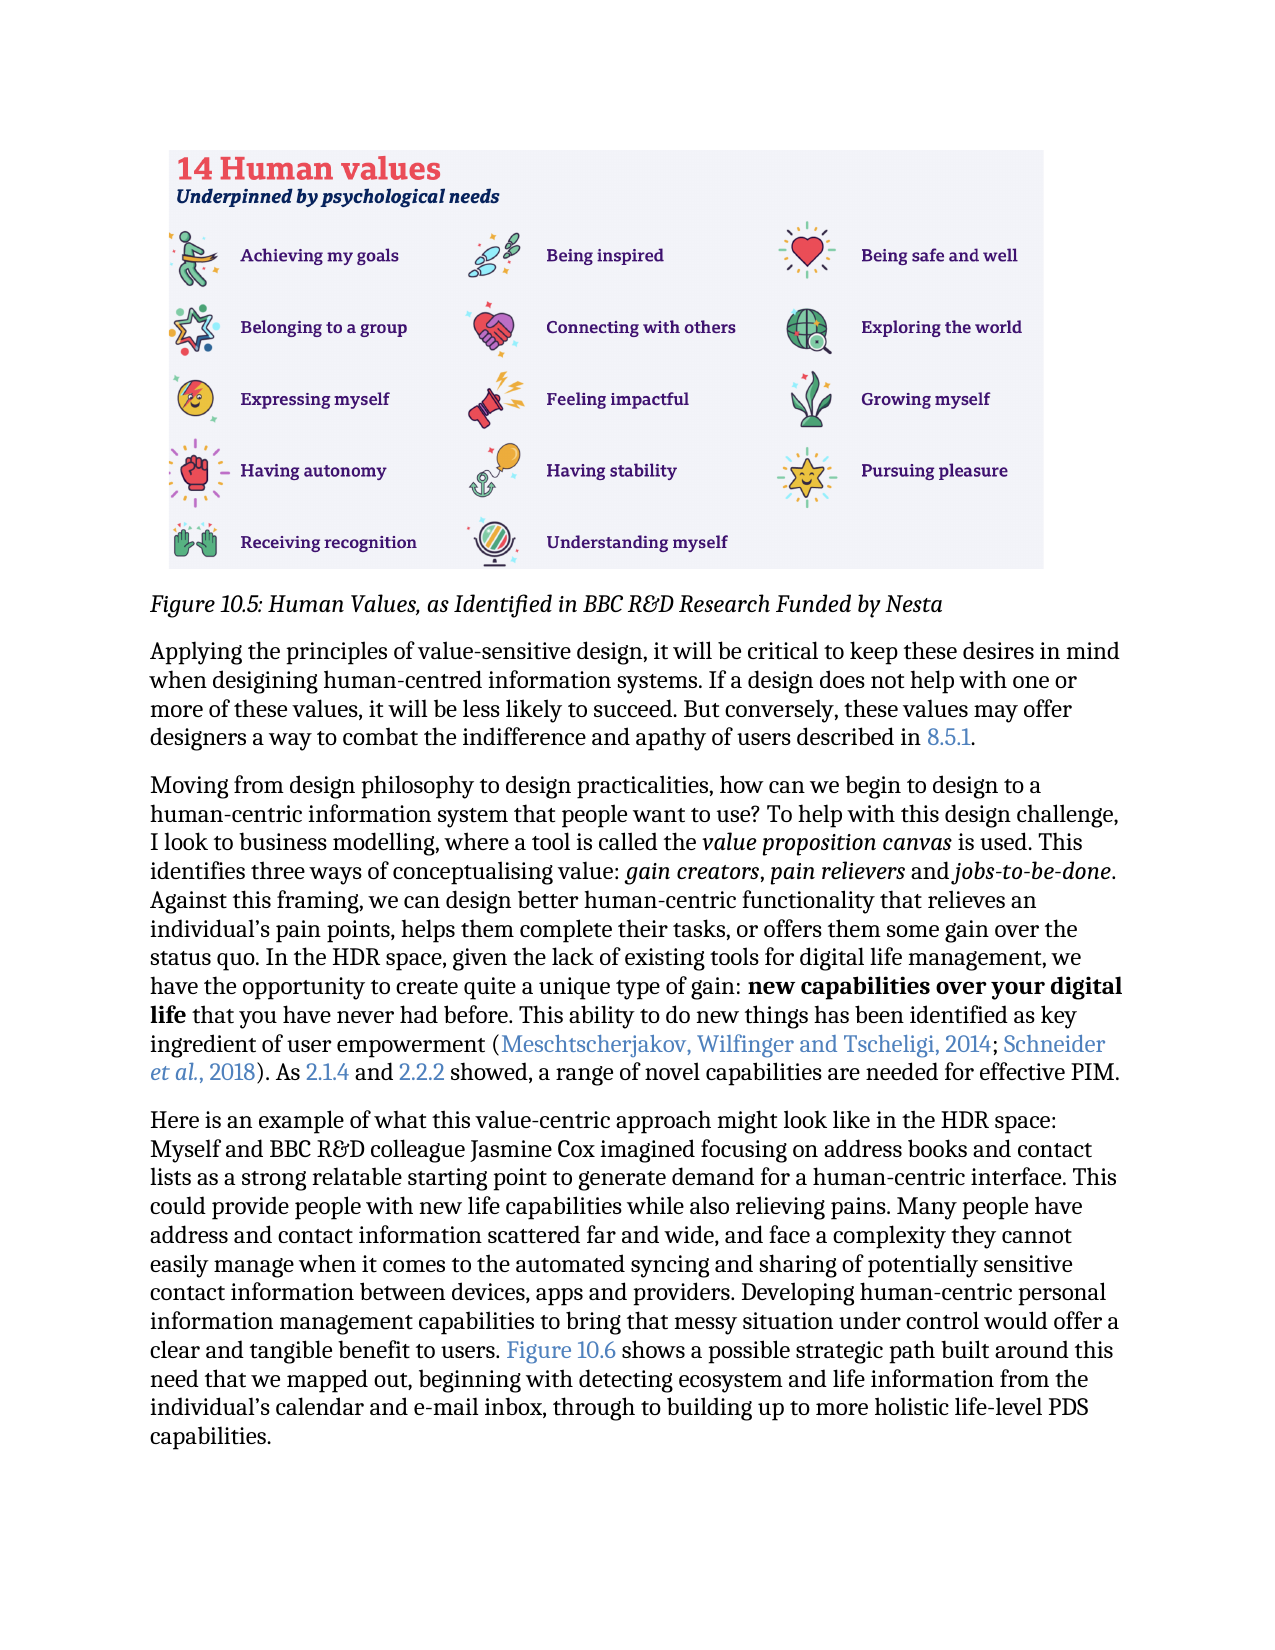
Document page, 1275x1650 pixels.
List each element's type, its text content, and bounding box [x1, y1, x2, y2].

text Figure 10.5: Human Values, as Identified in BBC R&D Research Funded by Nesta [150, 589, 1125, 618]
text Applying the principles of value-sensitive design, it will be critical to keep these desires in mind when desigining human-centred information systems. If a design does not help with one or more of these values, it will be less likely to succeed. But conversely, these values may offer designers a way to combat the indifference and apathy of users described in 8.5.1. [150, 637, 1125, 752]
picture [168, 150, 1044, 569]
text Moving from design philosophy to design practicalities, how can we begin to design to a human-centric information system that people want to use? To help with this design challenge, I look to business modelling, where a tool is called the value proposition canvas is used. This identifies three ways of conceptualising value: gain creators, pain relievers and jobs-to-be-done. Against this framing, we can design better human-centric functionality that relieves an individual’s pain points, helps them complete their tasks, or offers them some gain over the status quo. In the HDR space, given the lack of existing tools for digital life management, we have the opportunity to create quite a unique type of gain: new capabilities over your digital life that you have never had before. This ability to do new things has been identified as key ingredient of user empowerment (Meschtscherjakov, Wilfinger and Tscheligi, 2014; Schneider et al., 2018). As 2.1.4 and 2.2.2 showed, a range of novel capabilities are needed for effective PIM. [150, 771, 1125, 1087]
text Here is an example of what this value-centric approach might look like in the HDR space: Myself and BBC R&D colleague Jasmine Cox imagined focusing on address books and contact lists as a strong relatable starting point to generate demand for a human-centric interface. This could provide people with new life capabilities while also relieving pains. Many people have address and contact information scattered far and wide, and face a complexity they cannot easily manage when it comes to the automated syncing and sharing of potentially sensitive contact information between devices, apps and providers. Developing human-centric personal information management capabilities to bring that messy situation under control would offer a clear and tangible benefit to users. Figure 10.6 shows a possible strategic path built around this need that we mapped out, beginning with detecting ecosystem and life information from the individual’s calendar and e-mail inbox, through to building up to more holistic life-level PDS capabilities. [150, 1106, 1125, 1451]
